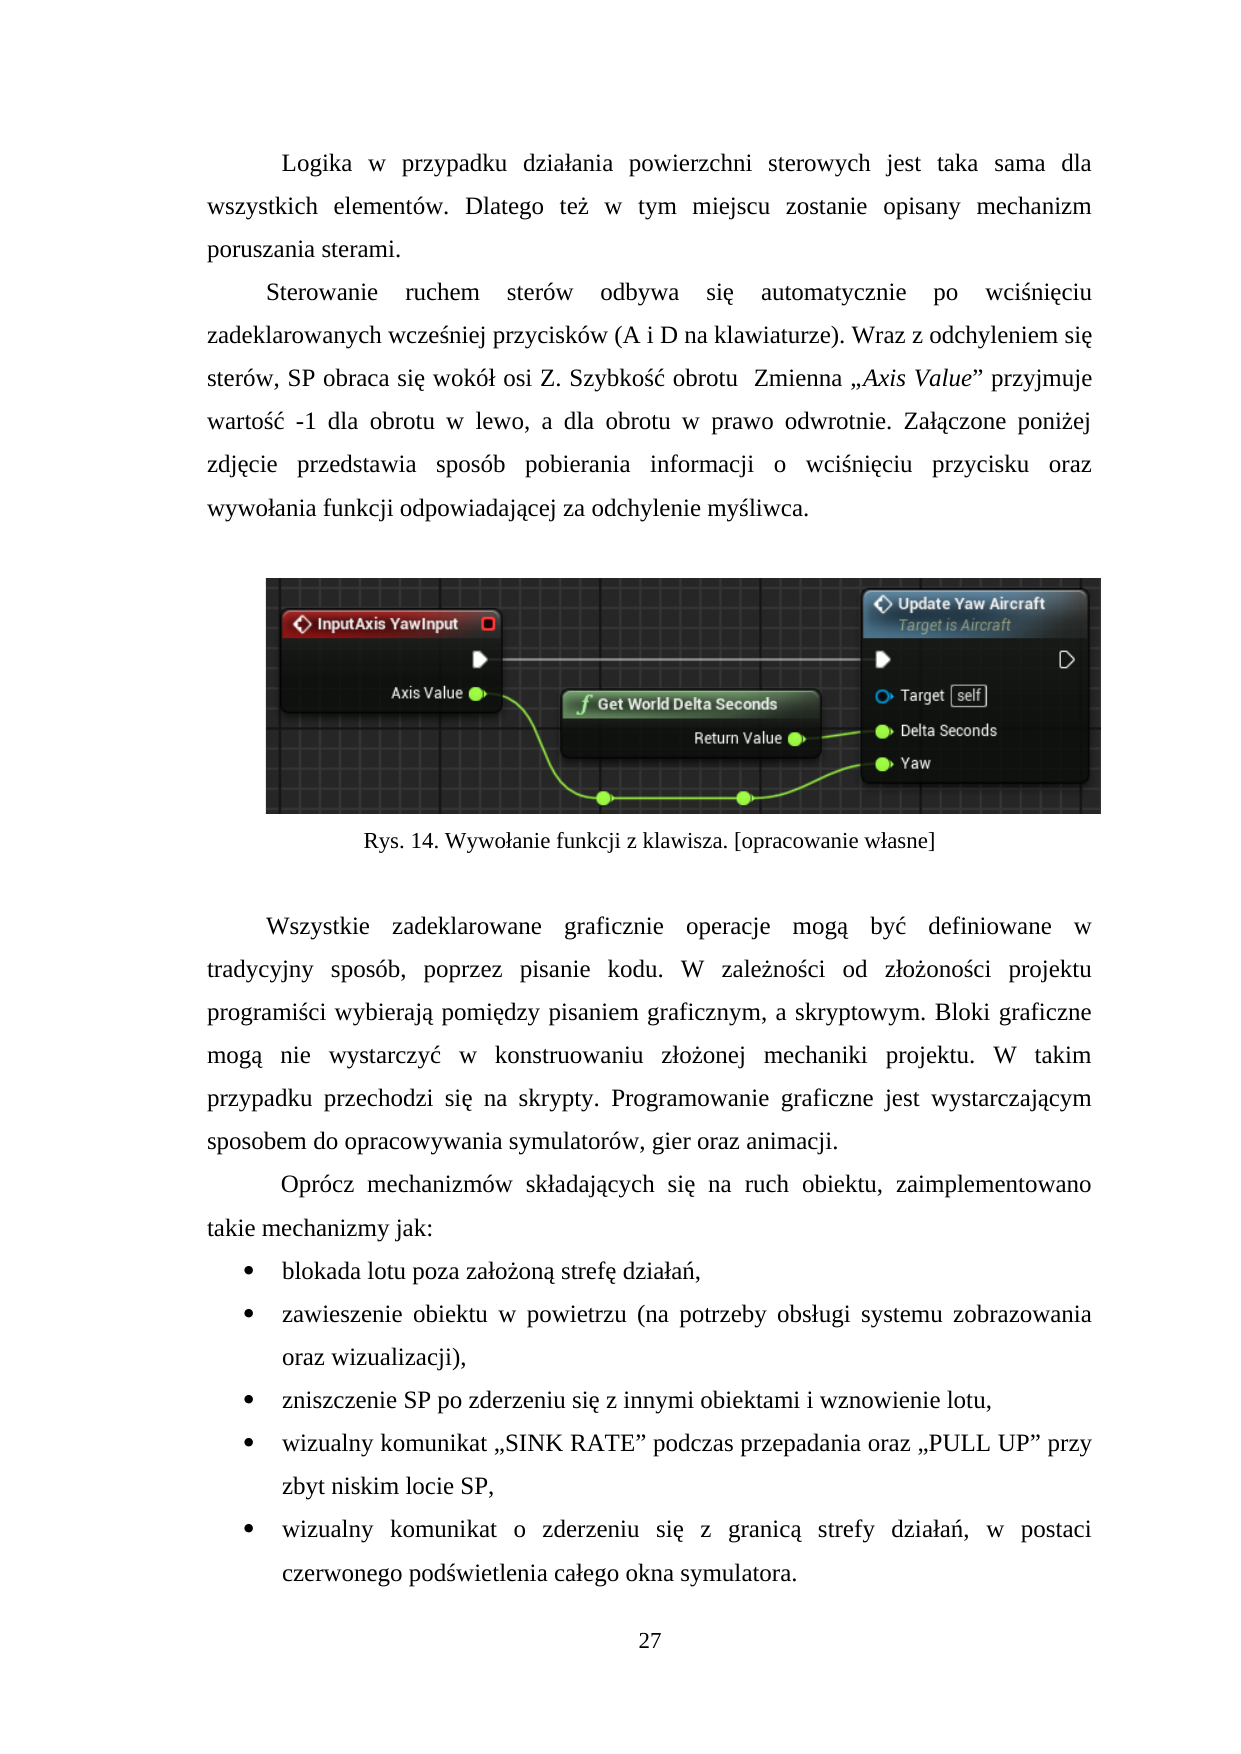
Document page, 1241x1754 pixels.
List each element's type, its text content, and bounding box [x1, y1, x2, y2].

text Oprócz mechanizmów składających się na ruch obiektu, zaimplementowano takie mechanizmy jak: [207, 1169, 1092, 1241]
list blokada lotu poza założoną strefę działań, [244, 1256, 1092, 1284]
text Wszystkie zadeklarowane graficznie operacje mogą być definiowane w tradycyjny sposób, poprzez pisanie kodu. W zależności od złożoności projektu programiści wybierają pomiędzy pisaniem graficznym, a skryptowym. Bloki graficzne mogą nie wystarczyć w konstruowaniu złożonej mechaniki projektu. W takim przypadku przechodzi się na skrypty. Programowanie graficzne jest wystarczającym sposobem do opracowywania symulatorów, gier oraz animacji. [207, 911, 1092, 1155]
picture [265, 578, 1101, 814]
text Logika w przypadku działania powierzchni sterowych jest taka sama dla wszystkich elementów. Dlatego też w tym miejscu zostanie opisany mechanizm poruszania sterami. [207, 148, 1092, 263]
list zawieszenie obiektu w powietrzu (na potrzeby obsługi systemu zobrazowania oraz wizualizacji), [244, 1299, 1092, 1371]
list zniszczenie SP po zderzeniu się z innymi obiektami i wznowienie lotu, [244, 1385, 1092, 1414]
list wizualny komunikat o zderzeniu się z granicą strefy działań, w postaci czerwonego podświetlenia całego okna symulatora. [244, 1514, 1092, 1586]
list wizualny komunikat „SINK RATE” podczas przepadania oraz „PULL UP” przy zbyt niskim locie SP, [244, 1428, 1092, 1500]
text Rys. 14. Wywołanie funkcji z klawisza. [opracowanie własne] [207, 827, 1092, 853]
text Sterowanie ruchem sterów odbywa się automatycznie po wciśnięciu zadeklarowanych wcześniej przycisków (A i D na klawiaturze). Wraz z odchyleniem się sterów, SP obraca się wokół osi Z. Szybkość obrotu Zmienna „Axis Value” przyjmuje wartość -1 dla obrotu w lewo, a dla obrotu w prawo odwrotnie. Załączone poniżej zdjęcie przedstawia sposób pobierania informacji o wciśnięciu przycisku oraz wywołania funkcji odpowiadającej za odchylenie myśliwca. [207, 277, 1092, 521]
